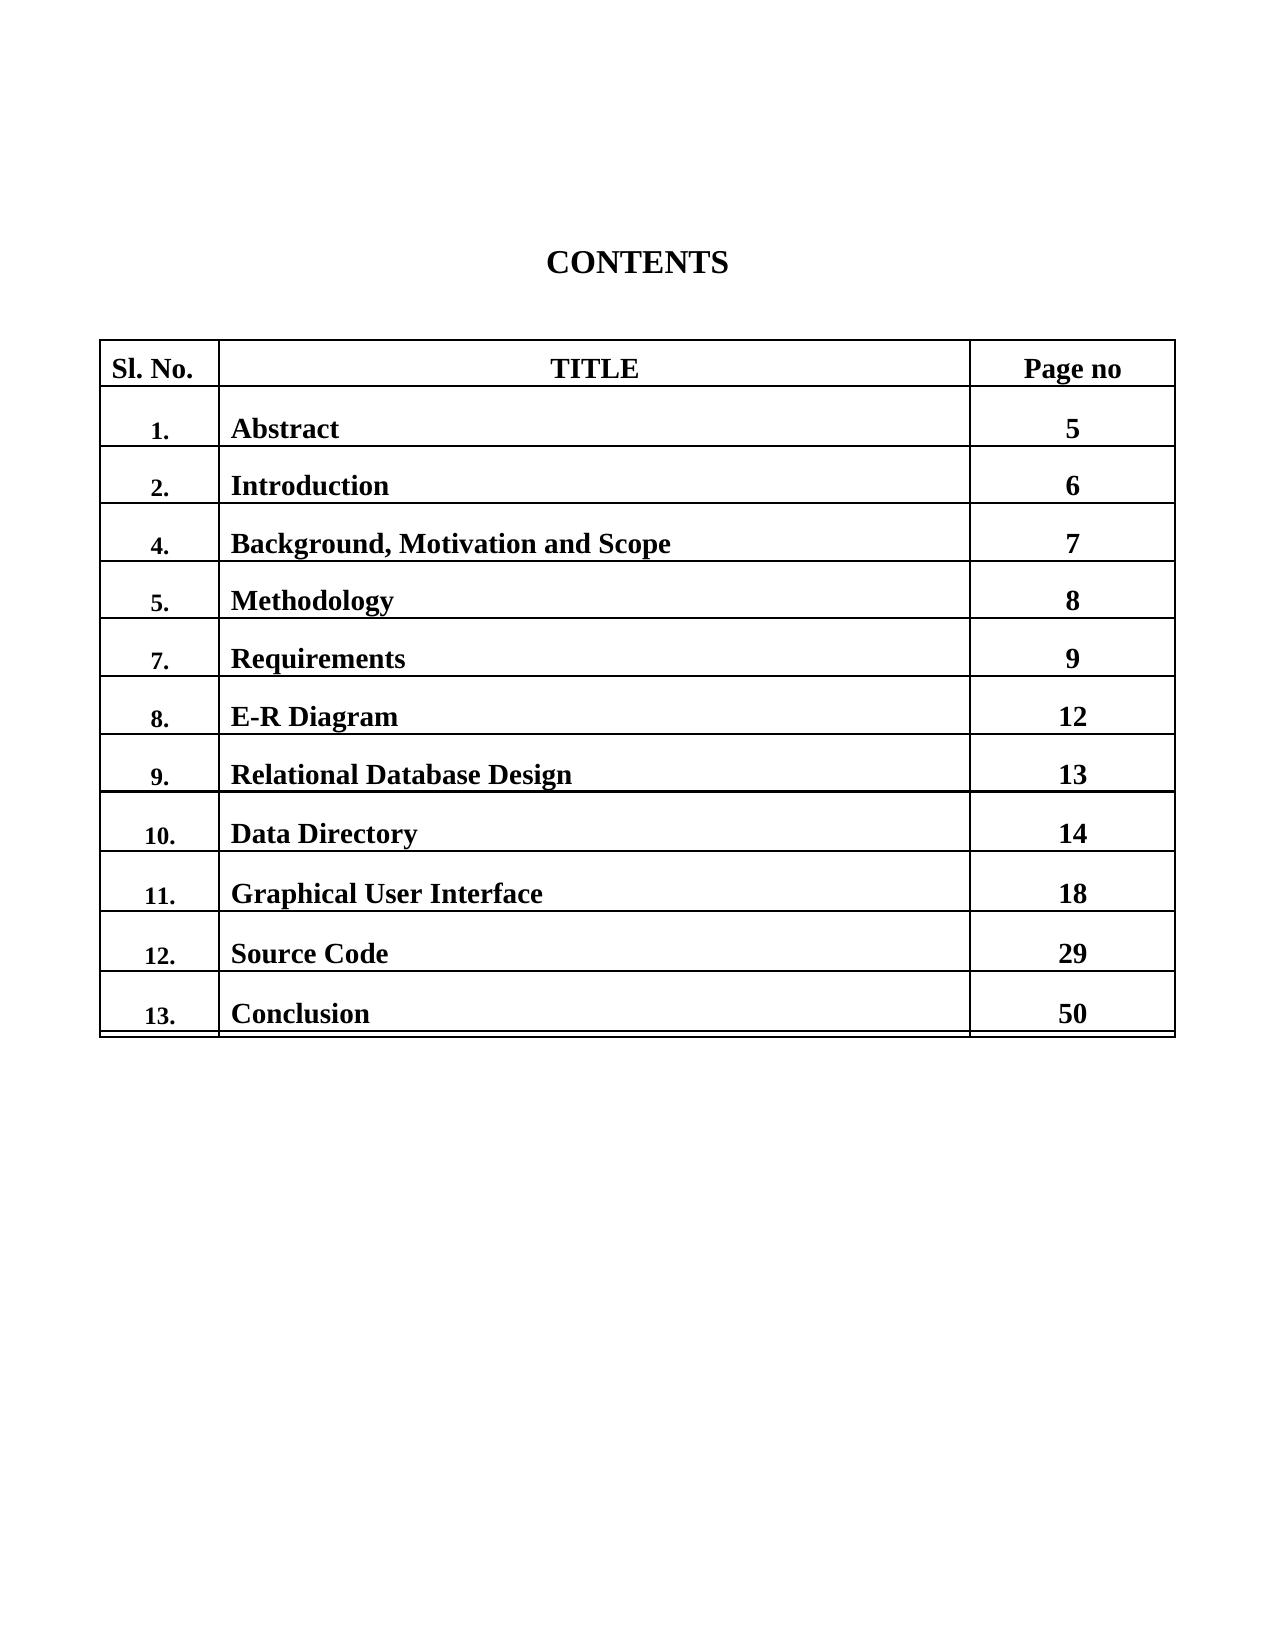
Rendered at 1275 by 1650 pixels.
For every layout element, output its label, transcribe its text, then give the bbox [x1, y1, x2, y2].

table_cell 7. [101, 619, 218, 674]
table_cell 8 [971, 562, 1174, 617]
table_cell 10. [101, 793, 218, 850]
table_cell 13 [971, 735, 1174, 790]
table_header TITLE [220, 341, 969, 385]
table_cell Conclusion [220, 972, 969, 1030]
table_cell Graphical User Interface [220, 852, 969, 910]
table_cell 6 [971, 447, 1174, 502]
table_cell 18 [971, 852, 1174, 910]
table_cell E-R Diagram [220, 677, 969, 733]
table_cell 5 [971, 387, 1174, 444]
table_cell 12 [971, 677, 1174, 733]
table_cell Relational Database Design [220, 735, 969, 790]
table_cell 1. [101, 387, 218, 444]
table_cell 4. [101, 504, 218, 560]
table_cell Background, Motivation and Scope [220, 504, 969, 560]
table_cell [220, 1032, 969, 1036]
table_cell 7 [971, 504, 1174, 560]
table_header Page no [971, 341, 1174, 385]
table_cell [101, 1032, 218, 1036]
table_cell 29 [971, 912, 1174, 970]
table_cell [971, 1032, 1174, 1036]
table_cell 50 [971, 972, 1174, 1030]
table_cell 8. [101, 677, 218, 733]
table_cell 13. [101, 972, 218, 1030]
table_cell Introduction [220, 447, 969, 502]
table_cell 9 [971, 619, 1174, 674]
table_cell Abstract [220, 387, 969, 444]
table_cell Data Directory [220, 793, 969, 850]
table_cell 11. [101, 852, 218, 910]
table_cell 12. [101, 912, 218, 970]
text CONTENTS [150, 242, 1125, 280]
table_cell Source Code [220, 912, 969, 970]
table_cell 2. [101, 447, 218, 502]
table_cell 14 [971, 793, 1174, 850]
table_header Sl. No. [101, 341, 218, 385]
table_cell Methodology [220, 562, 969, 617]
table_cell 5. [101, 562, 218, 617]
table_cell Requirements [220, 619, 969, 674]
table_cell 9. [101, 735, 218, 790]
